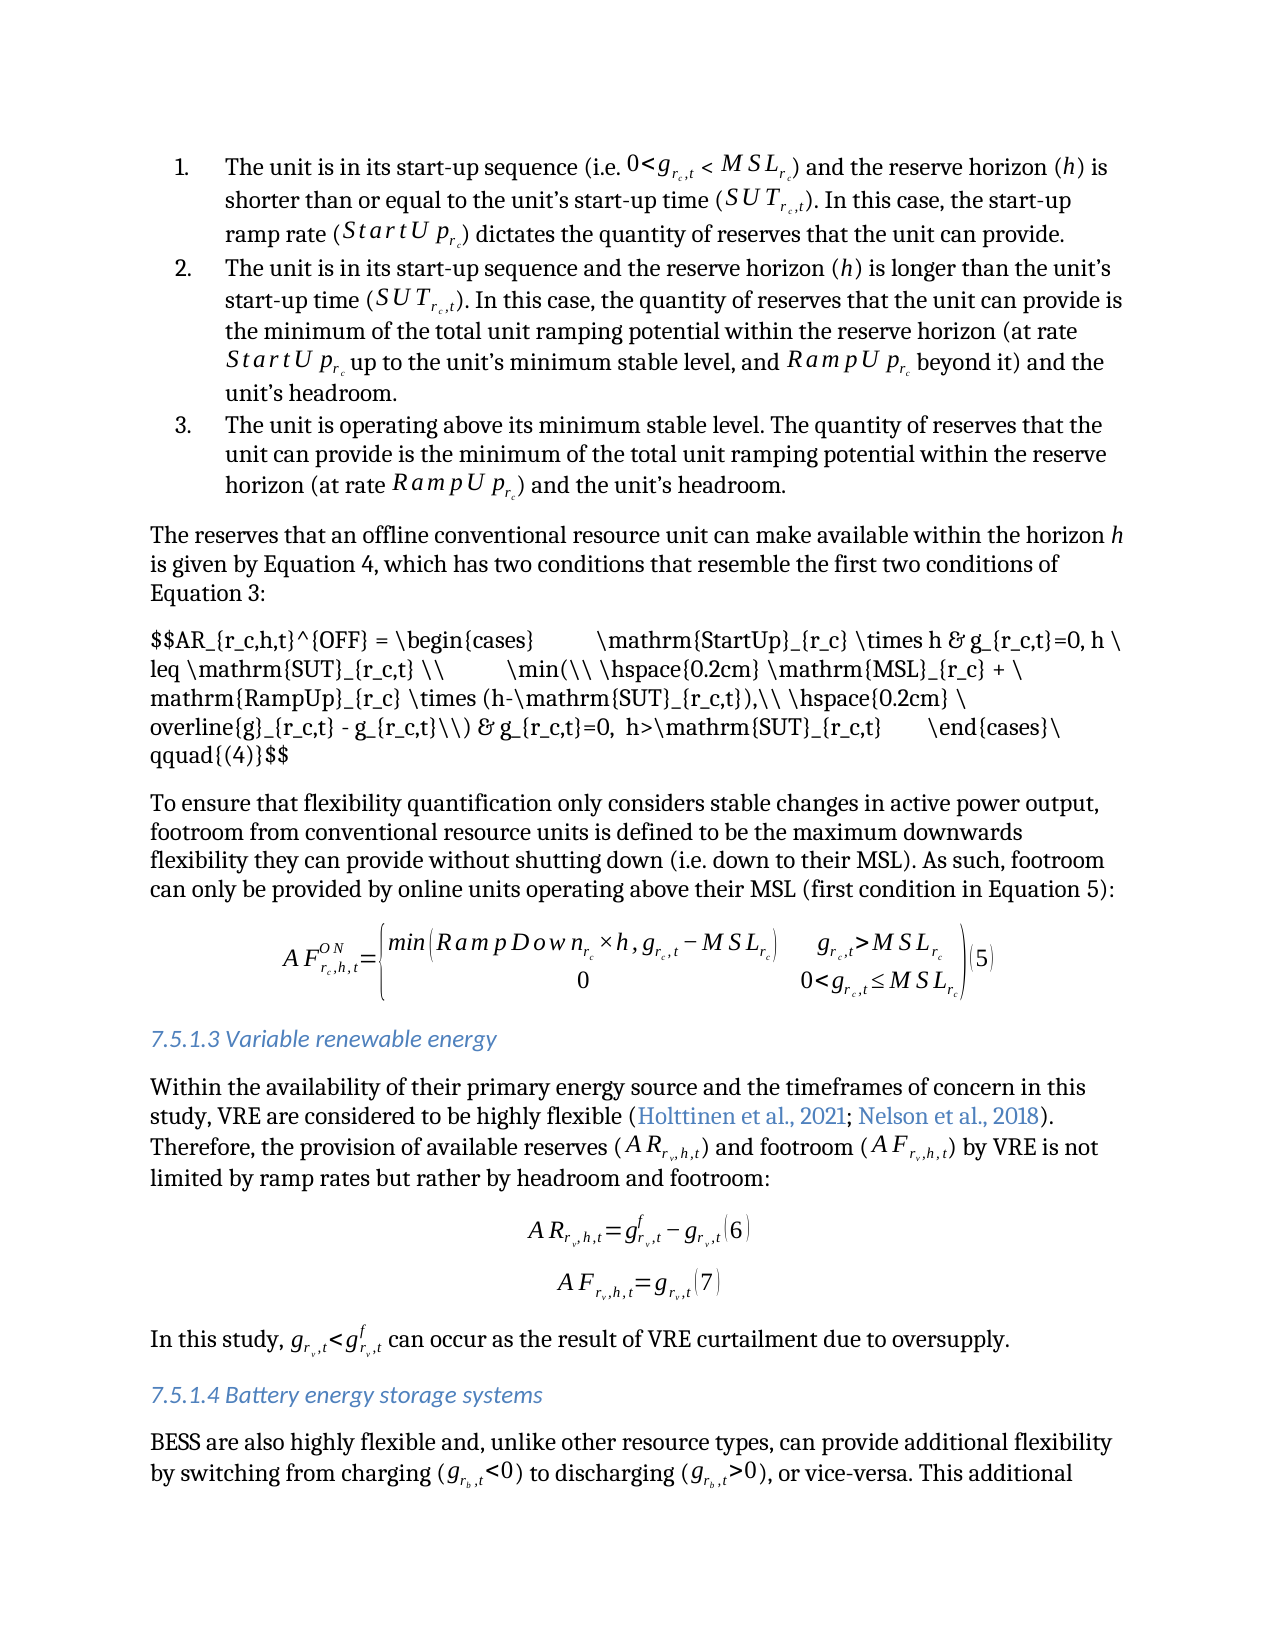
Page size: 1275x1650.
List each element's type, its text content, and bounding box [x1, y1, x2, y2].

text To ensure that flexibility quantification only considers stable changes in active power output, footroom from conventional resource units is defined to be the maximum downwards flexibility they can provide without shutting down (i.e. down to their MSL). As such, footroom can only be provided by online units operating above their MSL (first condition in Equation 5): [150, 789, 1125, 904]
text Within the availability of their primary energy source and the timeframes of concern in this study, VRE are considered to be highly flexible (Holttinen et al., 2021; Nelson et al., 2018). Therefore, the provision of available reserves () and footroom () by VRE is not limited by ramp rates but rather by headroom and footroom: [150, 1073, 1125, 1193]
list The unit is operating above its minimum stable level. The quantity of reserves that the unit can provide is the minimum of the total unit ramping potential within the reserve horizon (at rate ) and the unit’s headroom. [175, 411, 1125, 502]
subtitle 7.5.1.3 Variable renewable energy [150, 1024, 1125, 1054]
text $$AR_{r_c,h,t}^{OFF} = \begin{cases} \mathrm{StartUp}_{r_c} \times h & g_{r_c,t}=0, h \leq \mathrm{SUT}_{r_c,t} \\ \min(\\ \hspace{0.2cm} \mathrm{MSL}_{r_c} + \mathrm{RampUp}_{r_c} \times (h-\mathrm{SUT}_{r_c,t}),\\ \hspace{0.2cm} \overline{g}_{r_c,t} - g_{r_c,t}\\) & g_{r_c,t}=0, h>\mathrm{SUT}_{r_c,t} \end{cases}\qquad{(4)}$$ [150, 626, 1125, 770]
list The unit is in its start-up sequence and the reserve horizon () is longer than the unit’s start-up time (). In this case, the quantity of reserves that the unit can provide is the minimum of the total unit ramping potential within the reserve horizon (at rate up to the unit’s minimum stable level, and beyond it) and the unit’s headroom. [175, 254, 1125, 408]
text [150, 1428, 1125, 1491]
list The unit is in its start-up sequence (i.e. < ) and the reserve horizon () is shorter than or equal to the unit’s start-up time (). In this case, the start-up ramp rate () dictates the quantity of reserves that the unit can provide. [175, 150, 1125, 251]
text In this study, can occur as the result of VRE curtailment due to oversupply. [150, 1321, 1125, 1358]
text The reserves that an offline conventional resource unit can make available within the horizon is given by Equation 4, which has two conditions that resemble the first two conditions of Equation 3: [150, 521, 1125, 607]
subtitle 7.5.1.4 Battery energy storage systems [150, 1379, 1125, 1409]
